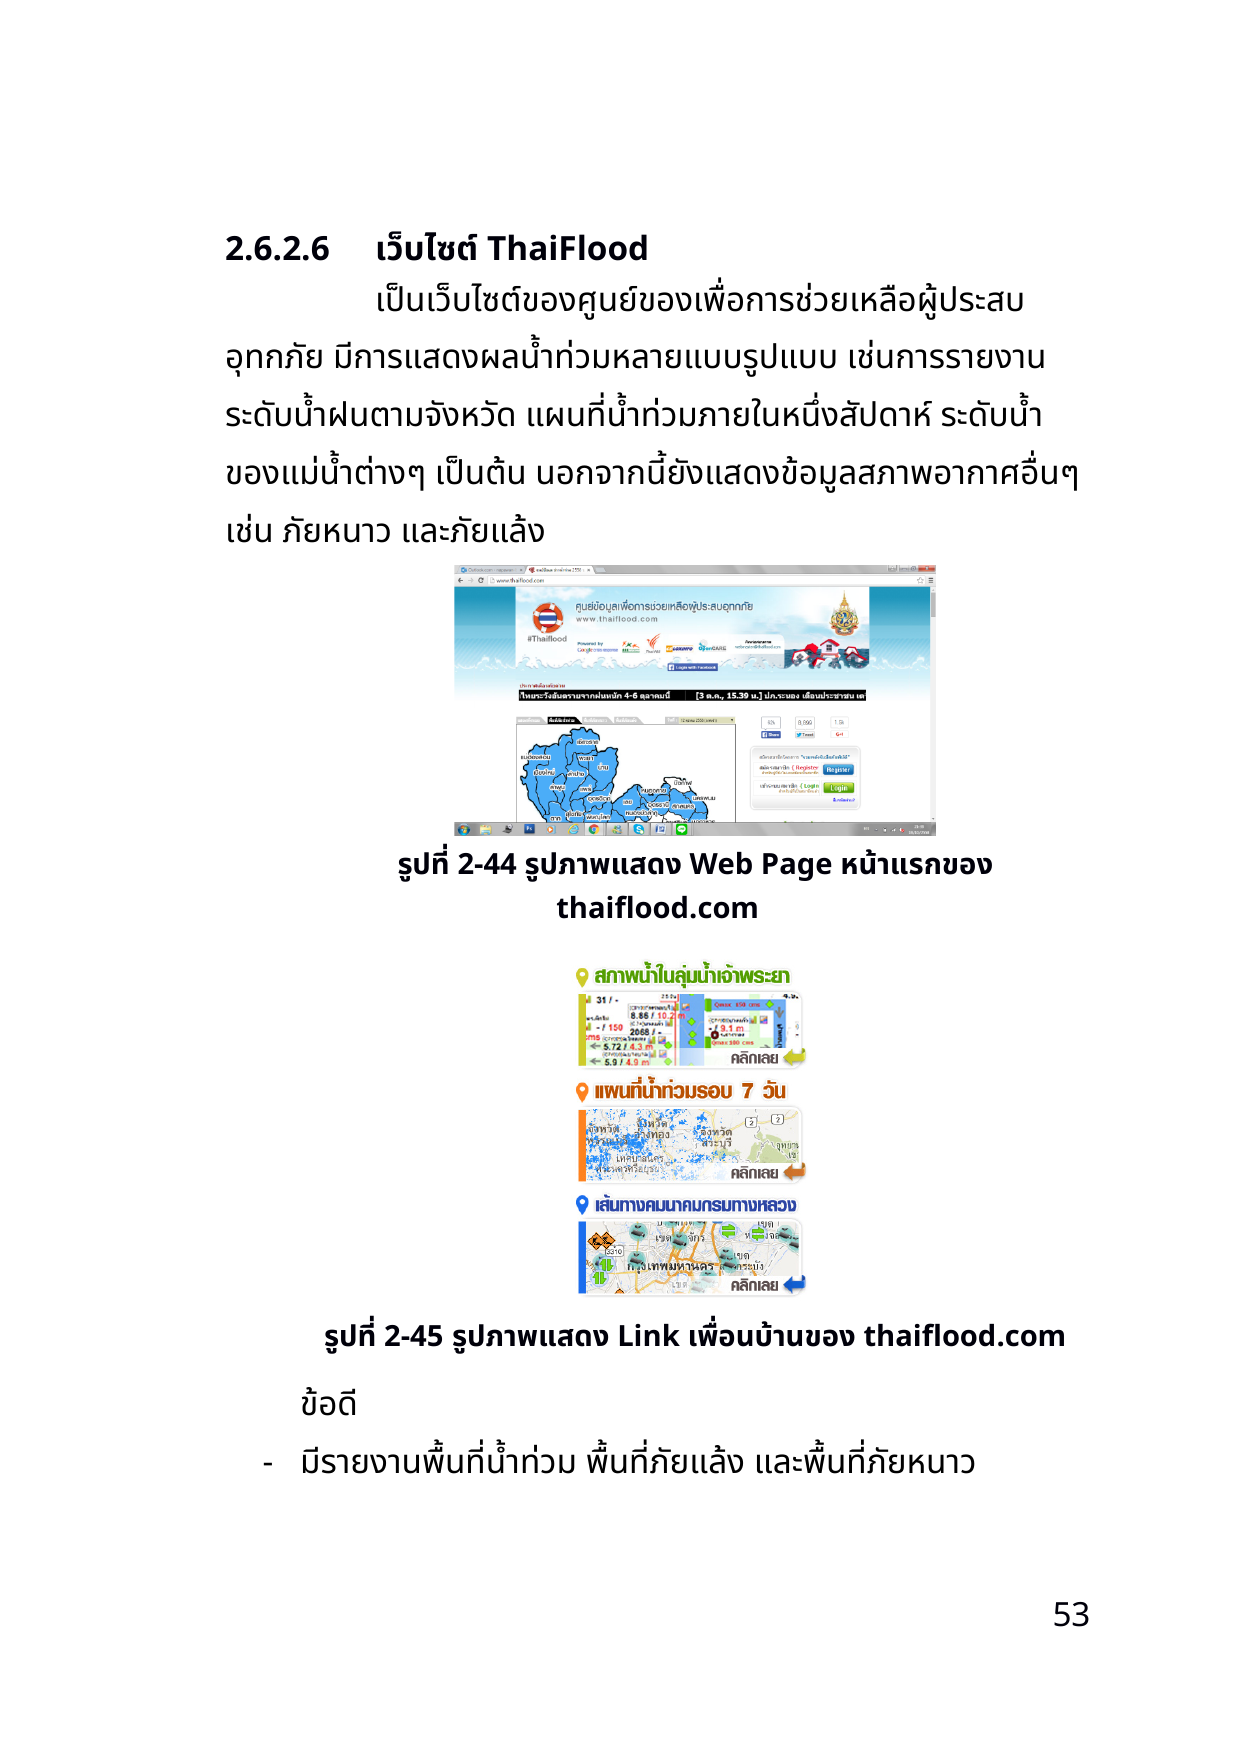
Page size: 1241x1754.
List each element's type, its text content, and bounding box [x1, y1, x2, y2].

text รูปที่ 2-44 รูปภาพแสดง Web Page หน้าแรกของ thaiflood.com [225, 843, 1090, 927]
subtitle เว็บไซต์ ThaiFlood [225, 225, 1090, 276]
text ข้อดี [225, 1380, 1090, 1431]
picture [454, 565, 936, 836]
list มีรายงานพื้นที่น้ำท่วม พื้นที่ภัยแล้ง และพื้นที่ภัยหนาว [262, 1438, 1090, 1489]
picture [557, 948, 833, 1308]
text เป็นเว็บไซต์ของศูนย์ของเพื่อการช่วยเหลือผู้ประสบอุทกภัย มีการแสดงผลน้ำท่วมหลายแบบรูปแบบ เช่นการรายงานระดับน้ำฝนตามจังหวัด แผนที่น้ำท่วมภายในหนึ่งสัปดาห์ ระดับน้ำของแม่น้ำต่างๆ เป็นต้น นอกจากนี้ยังแสดงข้อมูลสภาพอากาศอื่นๆ เช่น ภัยหนาว และภัยแล้ง [225, 276, 1090, 558]
text รูปที่ 2-45 รูปภาพแสดง Link เพื่อนบ้านของ thaiflood.com [225, 1315, 1090, 1359]
